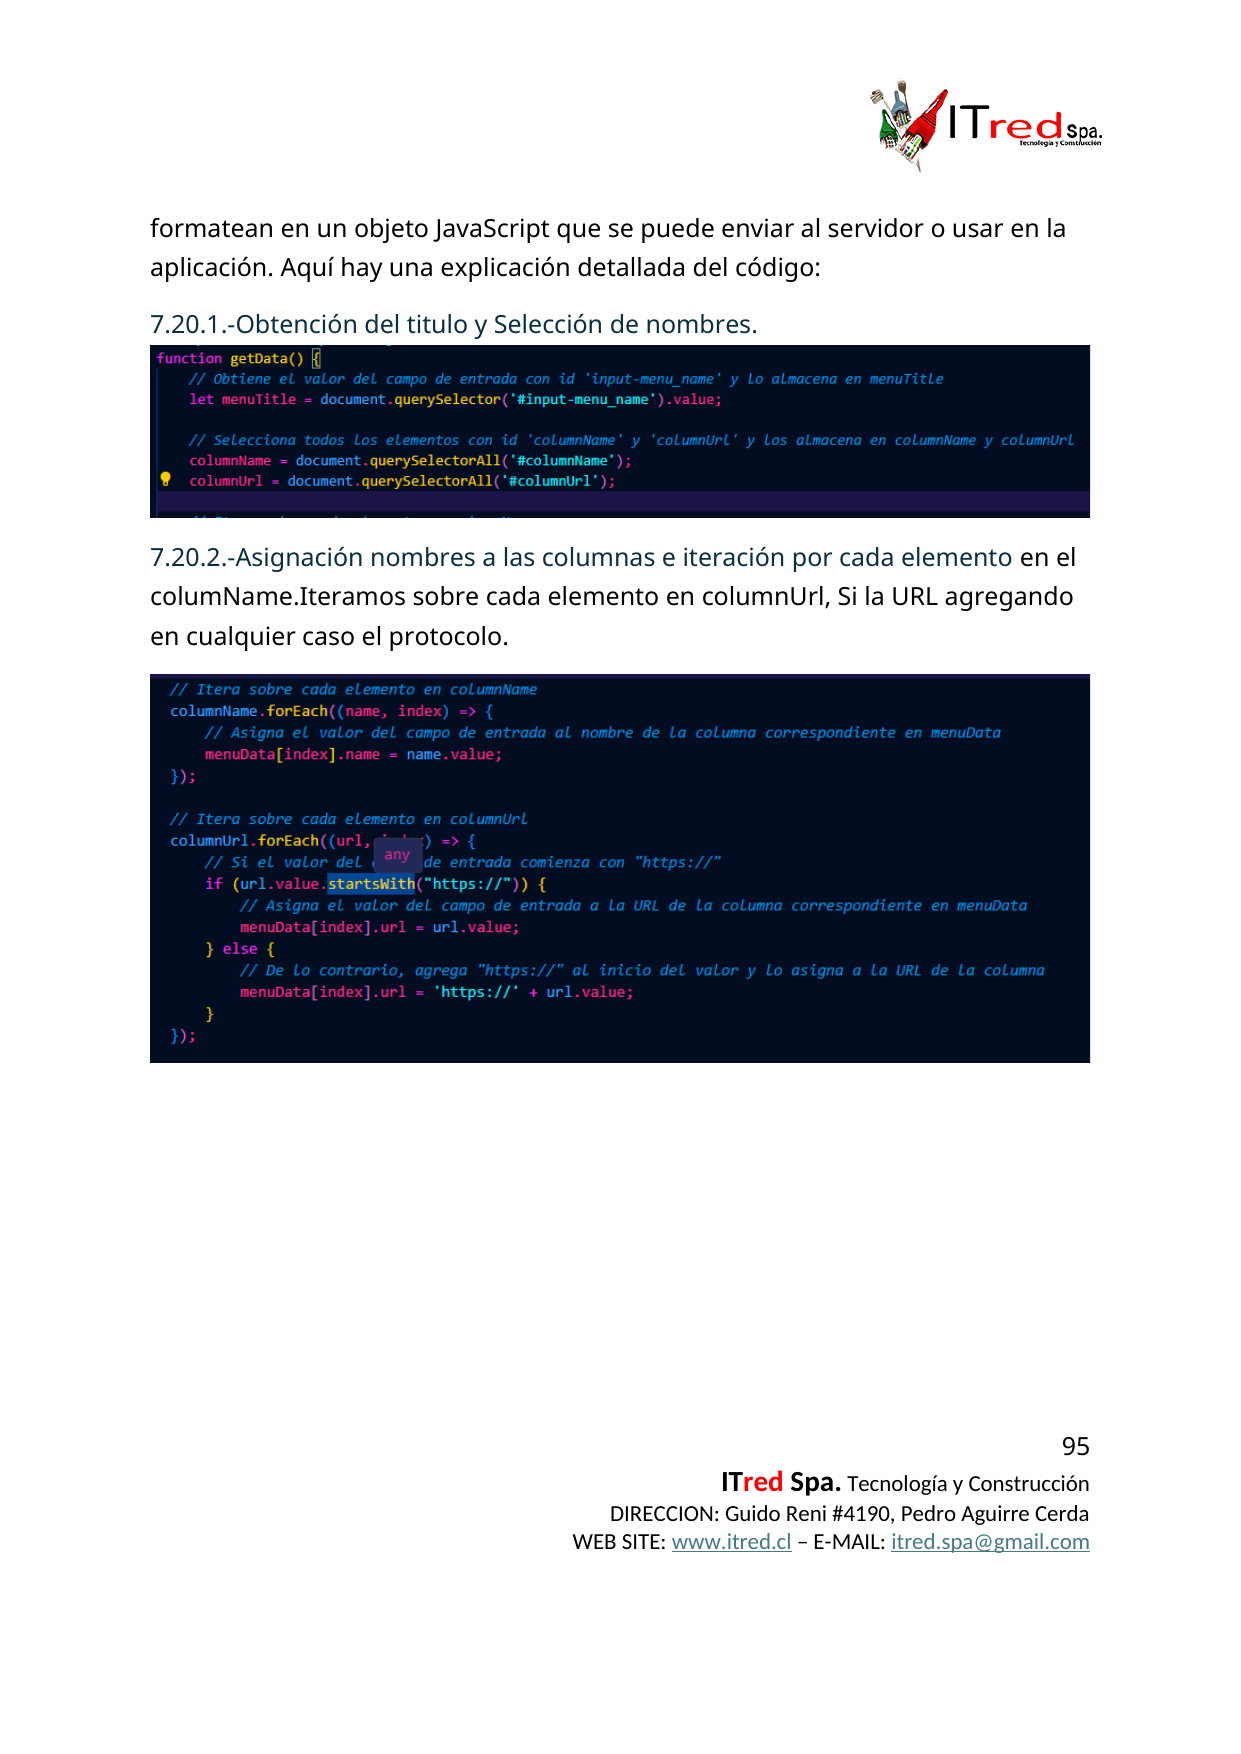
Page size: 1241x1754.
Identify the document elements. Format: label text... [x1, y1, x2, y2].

picture [150, 674, 1091, 1063]
picture [868, 77, 1102, 174]
text 7.20.2.-Asignación nombres a las columnas e iteración por cada elemento en el columName.Iteramos sobre cada elemento en columnUrl, Si la URL agregando en cualquier caso el protocolo. [150, 539, 1090, 652]
picture [150, 345, 1091, 518]
subtitle 7.20.1.-Obtención del titulo y Selección de nombres. [150, 306, 1090, 340]
